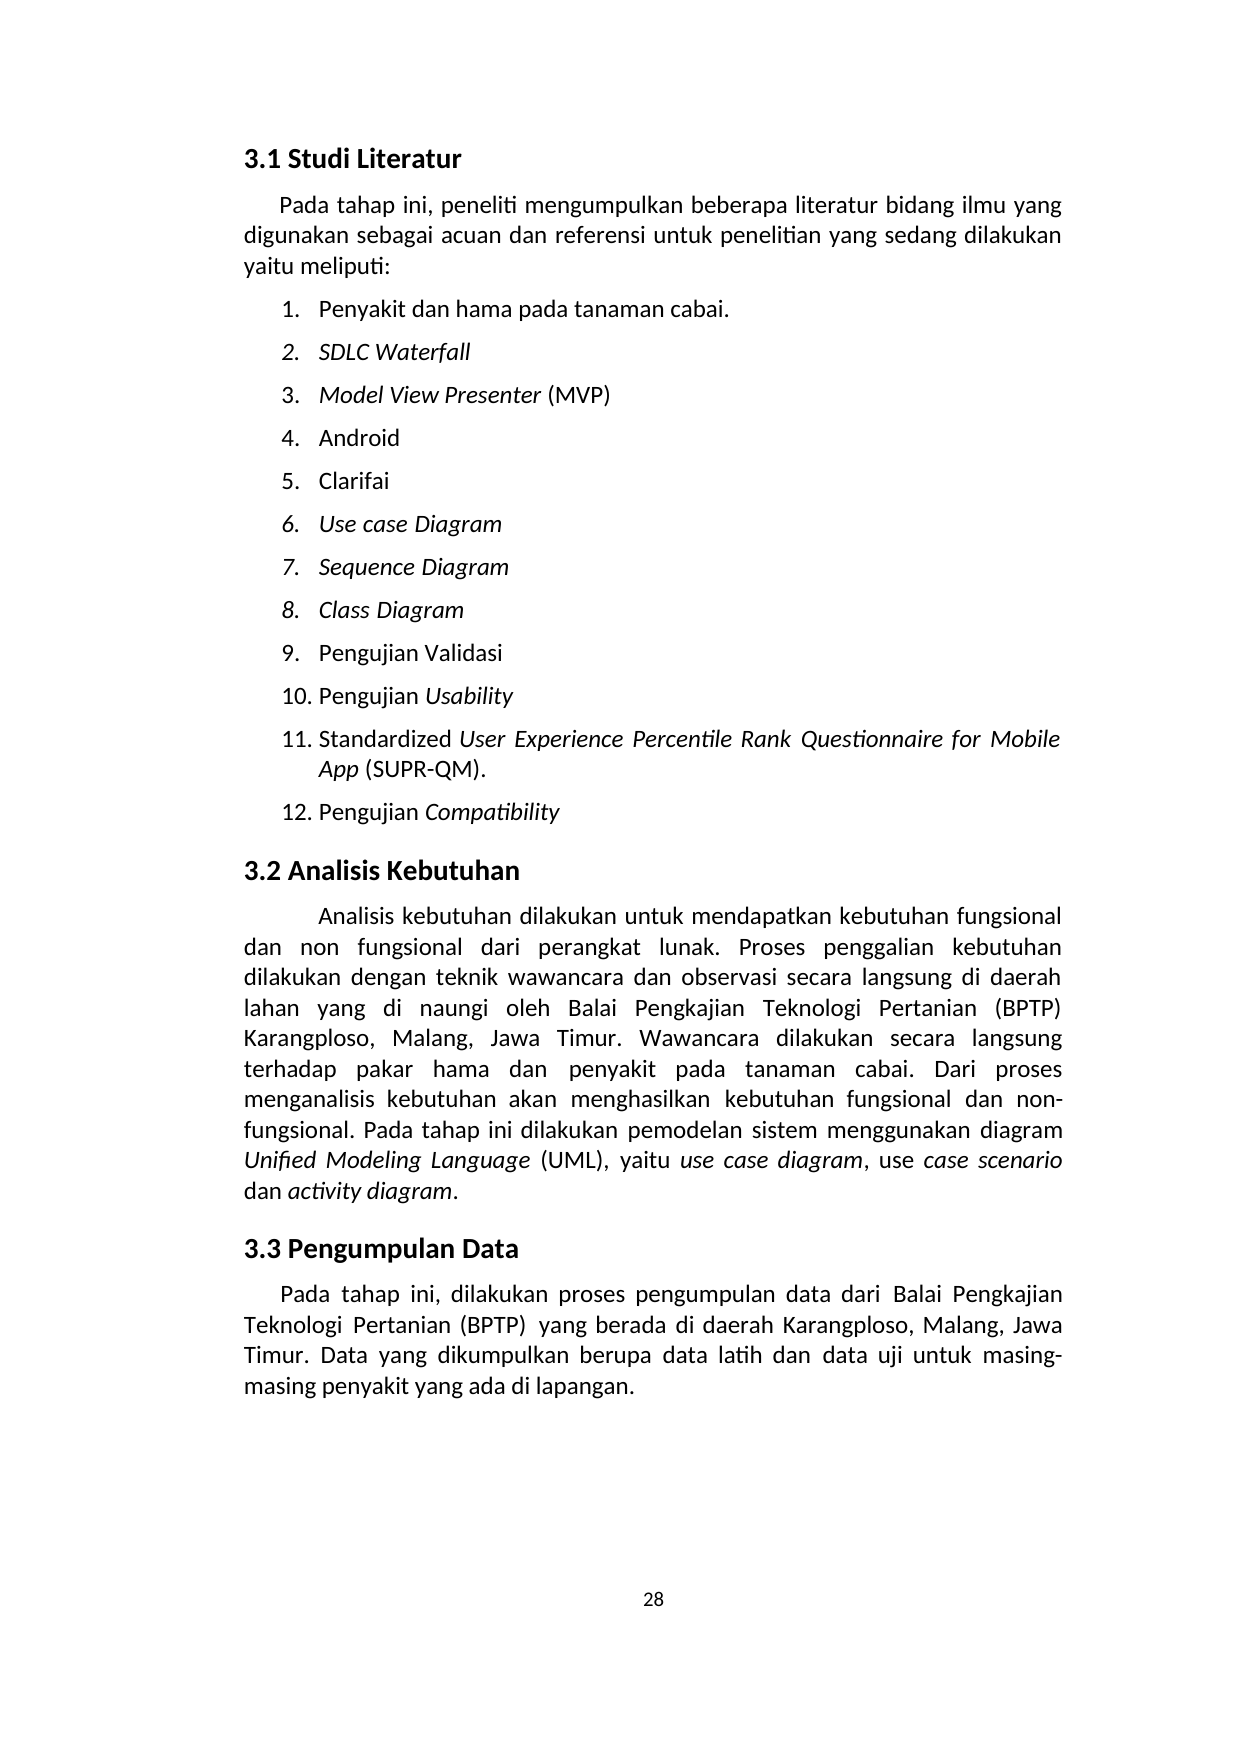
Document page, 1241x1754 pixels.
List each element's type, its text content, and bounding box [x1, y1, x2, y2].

list Clarifai [281, 465, 1063, 495]
subtitle Studi Literatur [244, 141, 1063, 176]
list Model View Presenter (MVP) [281, 379, 1063, 409]
list Pengujian Usability [281, 680, 1063, 711]
text Analisis kebutuhan dilakukan untuk mendapatkan kebutuhan fungsional dan non fungsional dari perangkat lunak. Proses penggalian kebutuhan dilakukan dengan teknik wawancara dan observasi secara langsung di daerah lahan yang di naungi oleh Balai Pengkajian Teknologi Pertanian (BPTP) Karangploso, Malang, Jawa Timur. Wawancara dilakukan secara langsung terhadap pakar hama dan 2penyakit pada tanaman cabai. Dari proses menganalisis kebutuhan akan 2menghasilkan 22kebutuhan fungsional 2dan 2non-fungsional. Pada tahap ini dilakukan 2pemodelan 2sistem2 menggunakan 2diagram Unified Modeling Language (UML), 2yaitu use case diagram, use case scenario dan activity diagram. [244, 900, 1063, 1205]
text Pada tahap ini, peneliti mengumpulkan beberapa literatur bidang ilmu yang digunakan sebagai acuan dan referensi untuk penelitian yang sedang dilakukan yaitu meliputi: [244, 189, 1063, 280]
list Pengujian Validasi [281, 637, 1063, 667]
list Usei casei iDiagram [281, 508, 1063, 538]
subtitle Pengumpulan Data [244, 1230, 1063, 1266]
list Pengujian Compatibility [281, 797, 1063, 827]
list Penyakit dan hama pada tanaman cabai. [281, 293, 1063, 323]
list Android [281, 422, 1063, 452]
text 2Padai itahap iini, dilakukan proses pengumpulan data dari i2Balai iPengkajian Teknologii i2Pertanian (BPTP) i iyang berada idi daerah iKarangploso, Malang, Jawa Timur. iData iyang idikumpulkan berupa idata latih dani idata uji untuk imasing-masing penyakit yang ada di lapangan. [244, 1278, 1063, 1401]
list SDLC Waterfall [281, 336, 1063, 366]
list Standardizedi iUser iExperience iPercentile Ranki iQuestionnaire fori iMobile App (iSUPR-QM). [281, 723, 1063, 784]
list Sequencei iDiagram [281, 551, 1063, 581]
subtitle Analisis Kebutuhan [244, 852, 1063, 888]
list Classi iDiagram [281, 594, 1063, 624]
